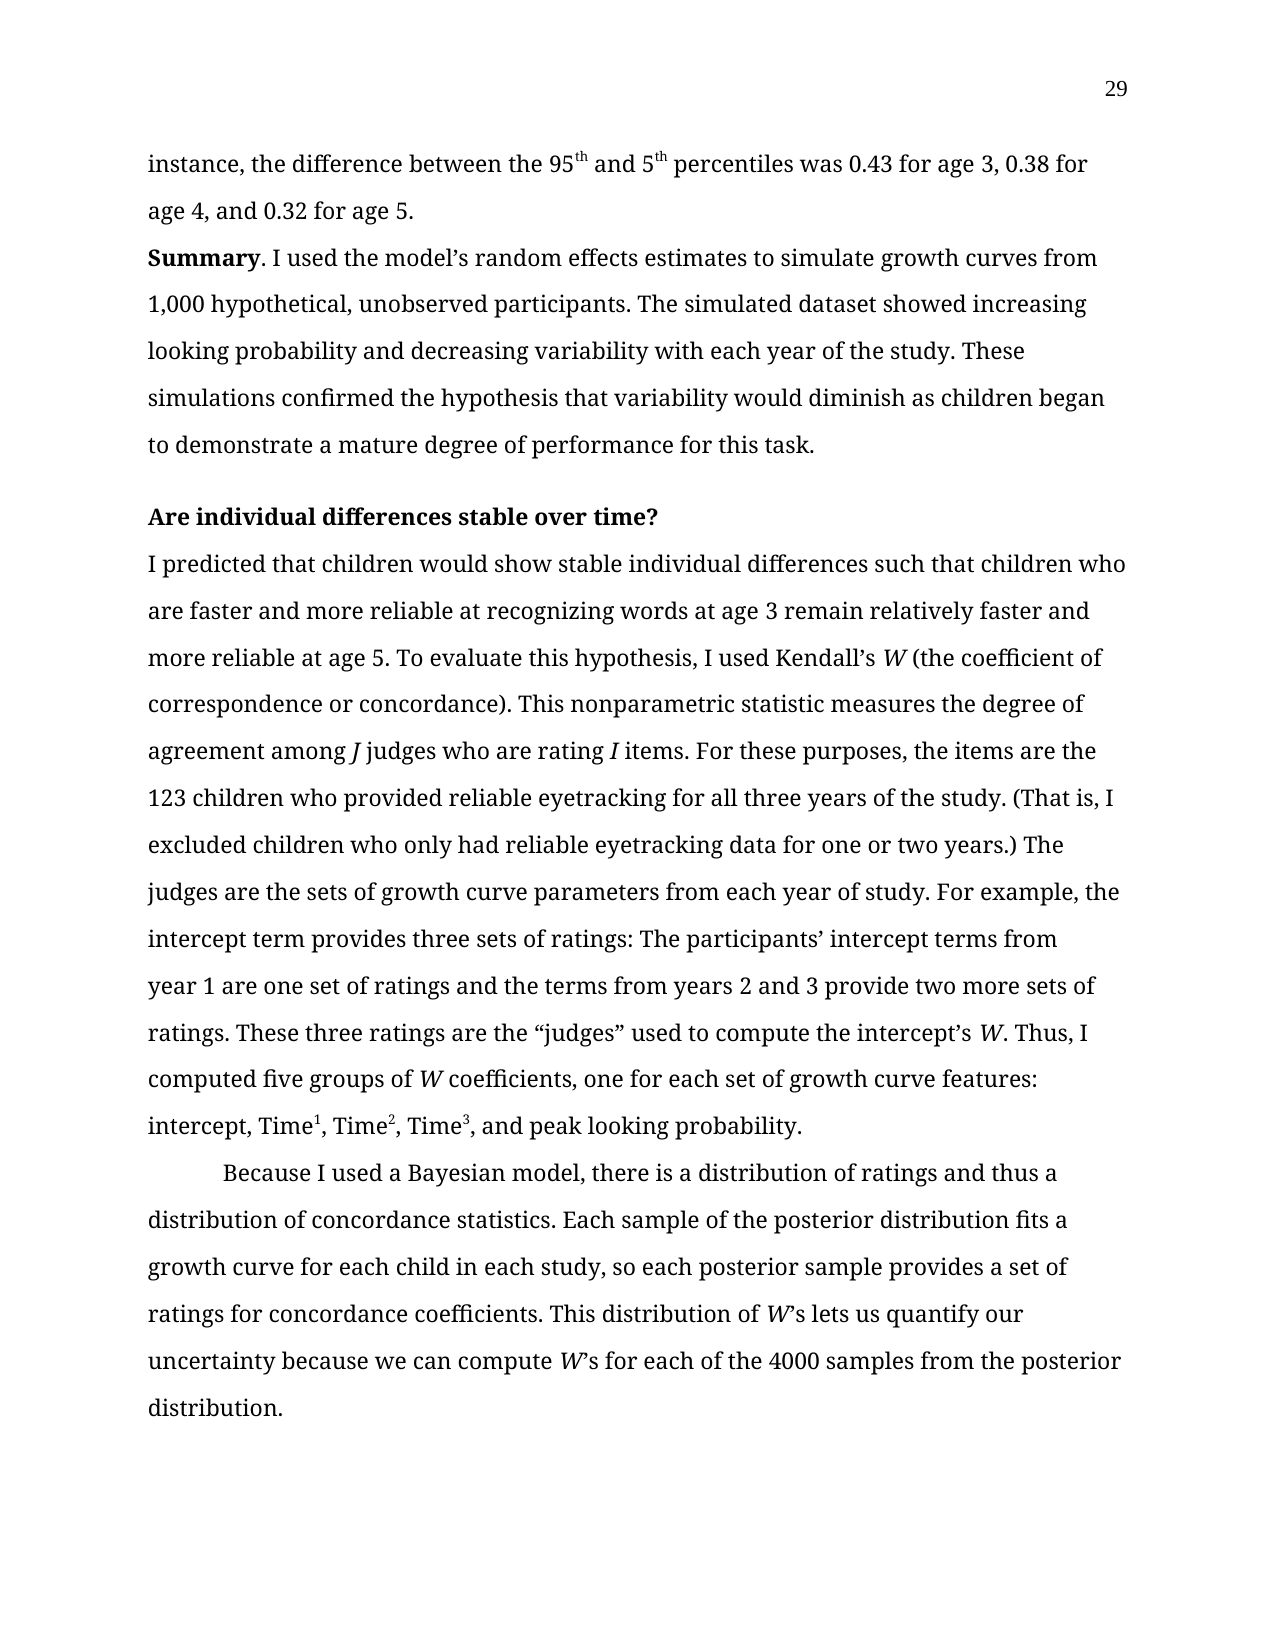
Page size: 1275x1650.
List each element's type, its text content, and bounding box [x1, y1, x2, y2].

text Summary. I used the model’s random effects estimates to simulate growth curves from 1,000 hypothetical, unobserved participants. The simulated dataset showed increasing looking probability and decreasing variability with each year of the study. These simulations confirmed the hypothesis that variability would diminish as children began to demonstrate a mature degree of performance for this task. [148, 241, 1127, 460]
text I predicted that children would show stable individual differences such that children who are faster and more reliable at recognizing words at age 3 remain relatively faster and more reliable at age 5. To evaluate this hypothesis, I used Kendall’s W (the coefficient of correspondence or concordance). This nonparametric statistic measures the degree of agreement among J judges who are rating I items. For these purposes, the items are the 123 children who provided reliable eyetracking for all three years of the study. (That is, I excluded children who only had reliable eyetracking data for one or two years.) The judges are the sets of growth curve parameters from each year of study. For example, the intercept term provides three sets of ratings: The participants’ intercept terms from year 1 are one set of ratings and the terms from years 2 and 3 provide two more sets of ratings. These three ratings are the “judges” used to compute the intercept’s W. Thus, I computed five groups of W coefficients, one for each set of growth curve features: intercept, Time1, Time2, Time3, and peak looking probability. [148, 548, 1127, 1141]
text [148, 148, 1127, 226]
subtitle Are individual differences stable over time? [148, 501, 1127, 532]
text Because I used a Bayesian model, there is a distribution of ratings and thus a distribution of concordance statistics. Each sample of the posterior distribution fits a growth curve for each child in each study, so each posterior sample provides a set of ratings for concordance coefficients. This distribution of W’s lets us quantify our uncertainty because we can compute W’s for each of the 4000 samples from the posterior distribution. [148, 1157, 1127, 1423]
